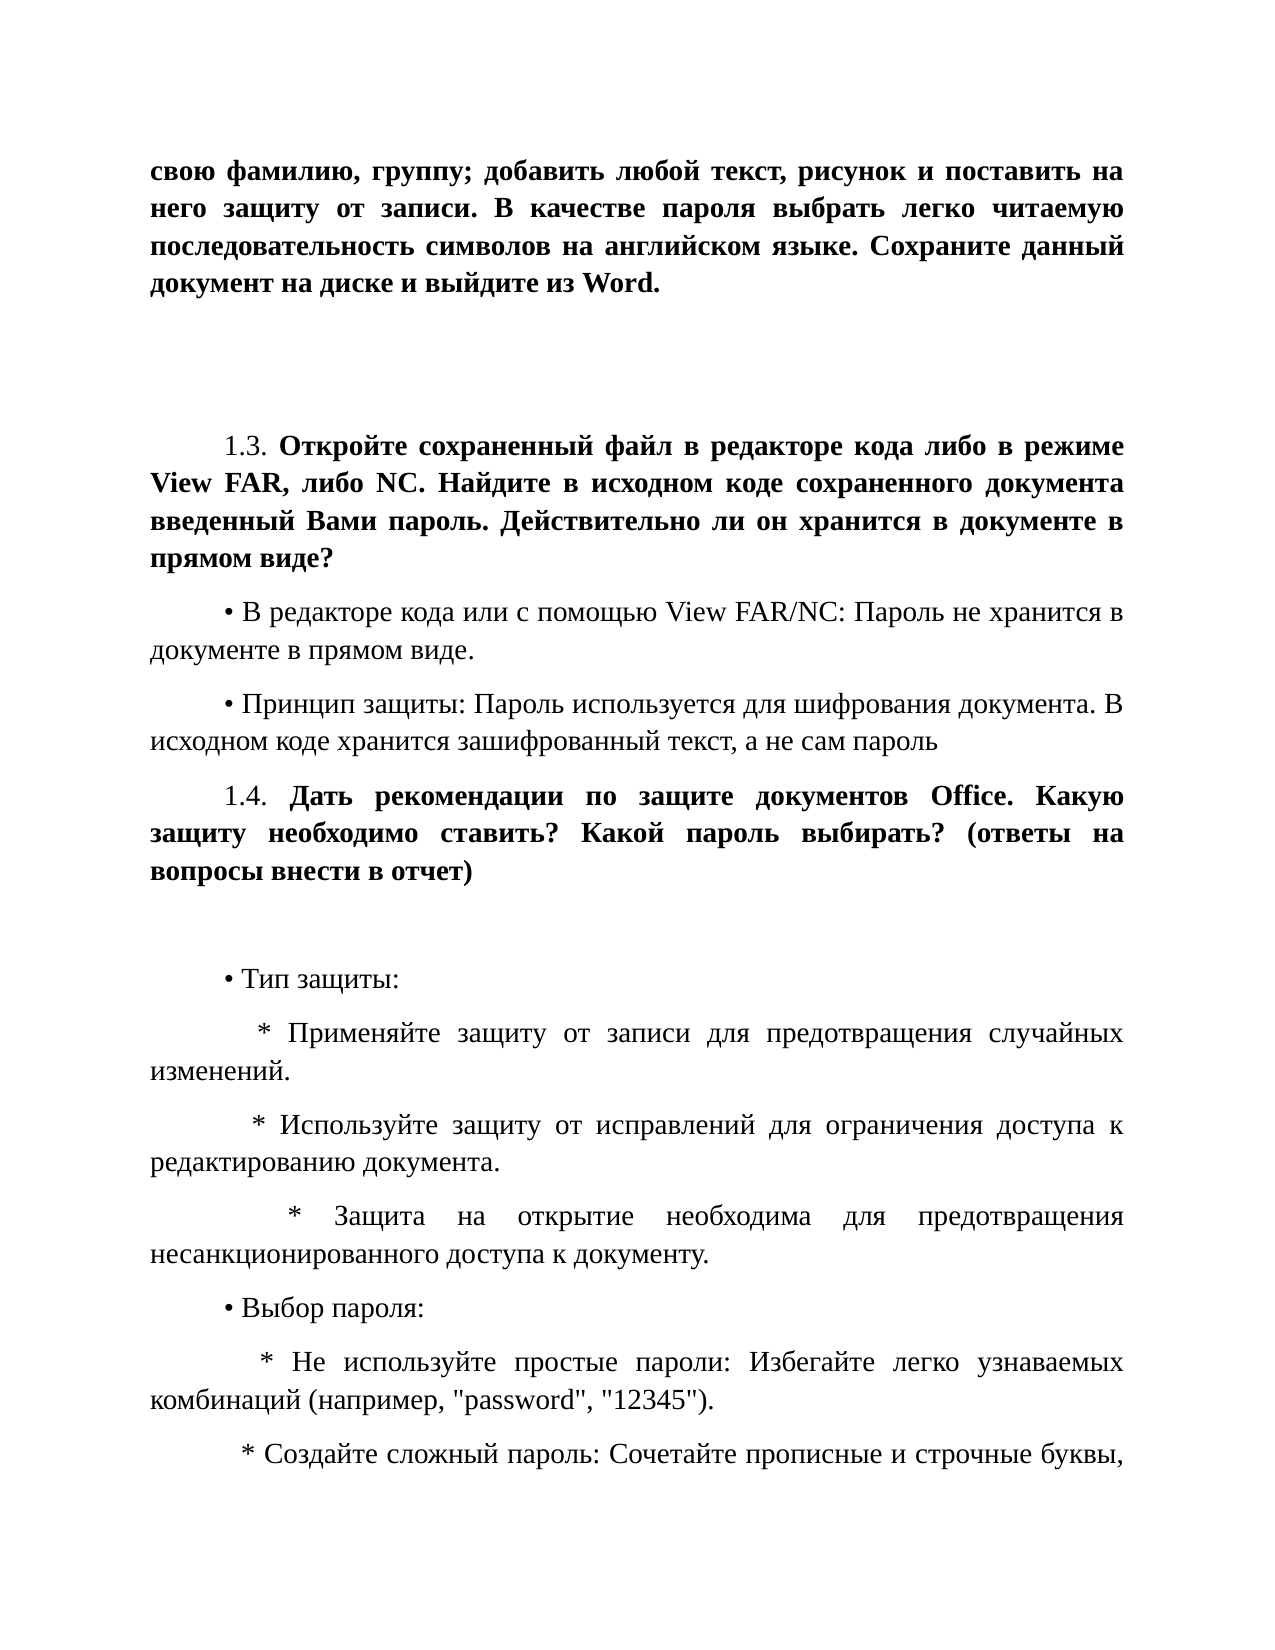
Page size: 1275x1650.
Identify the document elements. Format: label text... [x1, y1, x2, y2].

text * Не используйте простые пароли: Избегайте легко узнаваемых комбинаций (например, "password", "12345"). [150, 1342, 1125, 1417]
text • В редакторе кода или с помощью View FAR/NC: Пароль не хранится в документе в прямом виде. [150, 592, 1125, 667]
text 1.3. Откройте сохраненный файл в редакторе кода либо в режиме View FAR, либо NC. Найдите в исходном коде сохраненного документа введенный Вами пароль. Действительно ли он хранится в документе в прямом виде? [150, 425, 1125, 575]
text 1.4. Дать рекомендации по защите документов Office. Какую защиту необходимо ставить? Какой пароль выбирать? (ответы на вопросы внести в отчет) [150, 775, 1125, 887]
text • Выбор пароля: [150, 1287, 1125, 1325]
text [150, 150, 1125, 300]
text * Используйте защиту от исправлений для ограничения доступа к редактированию документа. [150, 1104, 1125, 1179]
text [150, 1433, 1125, 1471]
text • Принцип защиты: Пароль используется для шифрования документа. В исходном коде хранится зашифрованный текст, а не сам пароль [150, 683, 1125, 758]
text • Тип защиты: [150, 958, 1125, 996]
text * Применяйте защиту от записи для предотвращения случайных изменений. [150, 1012, 1125, 1087]
text * Защита на открытие необходима для предотвращения несанкционированного доступа к документу. [150, 1196, 1125, 1271]
